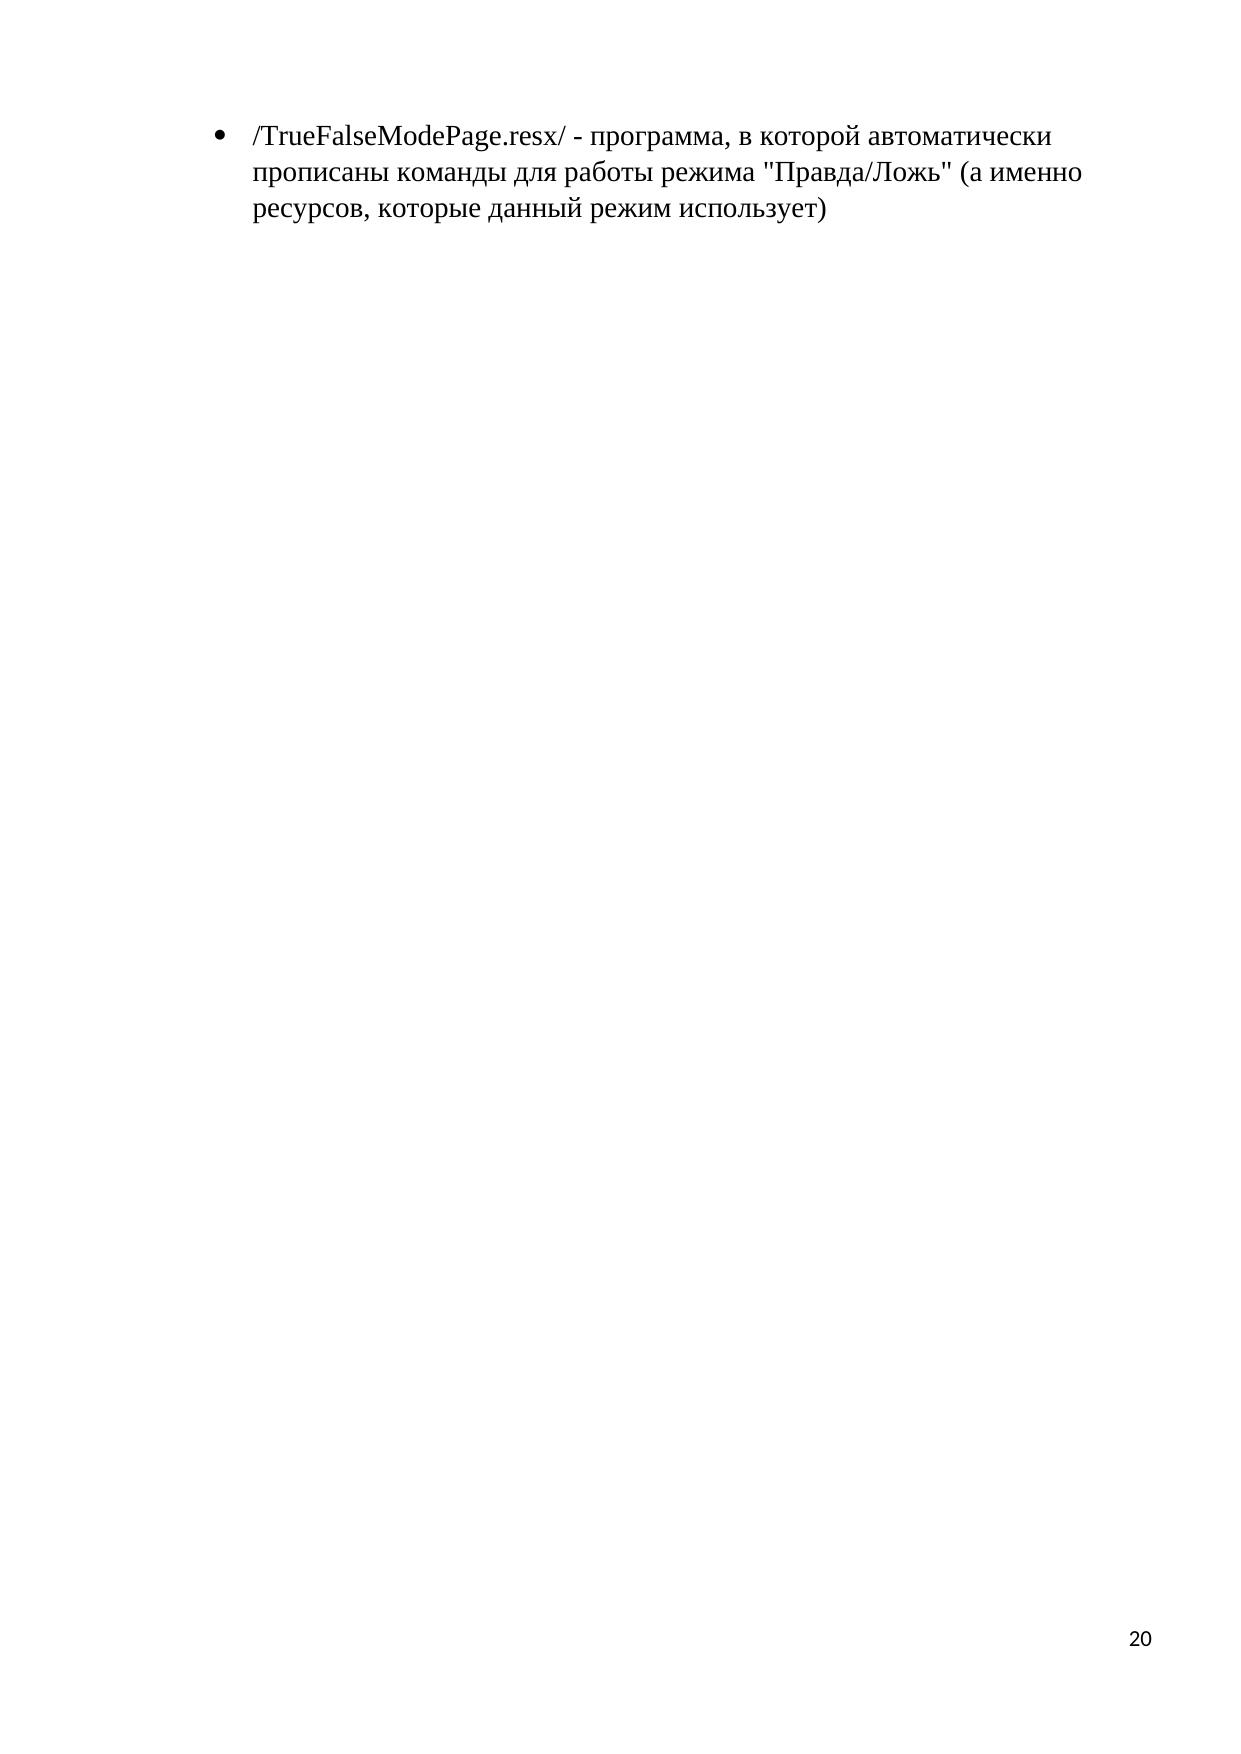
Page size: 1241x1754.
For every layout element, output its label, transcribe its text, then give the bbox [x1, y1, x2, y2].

list /TrueFalseModePage.resx/ - программа, в которой автоматически прописаны команды для работы режима "Правда/Ложь" (а именно ресурсов, которые данный режим использует) [215, 118, 1152, 224]
